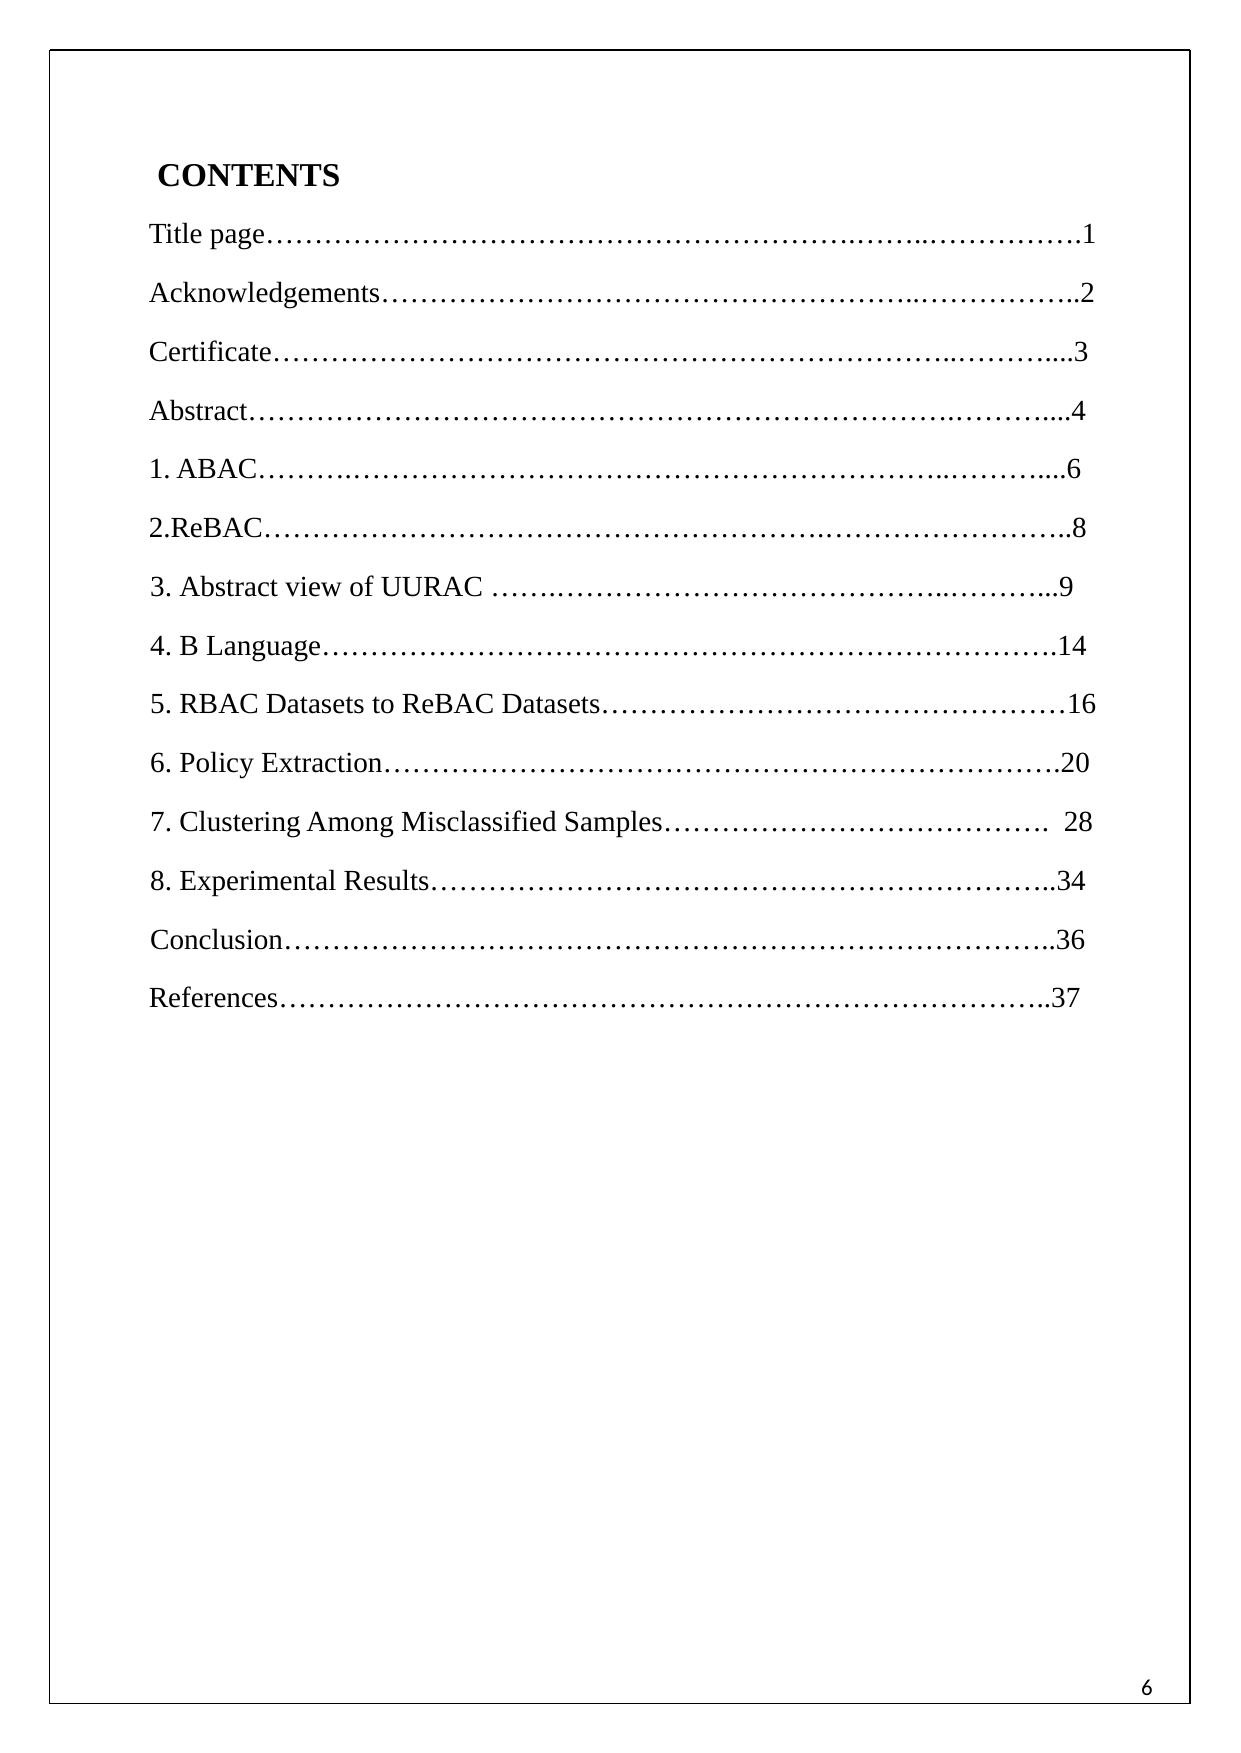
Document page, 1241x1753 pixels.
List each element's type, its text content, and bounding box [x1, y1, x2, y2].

text Conclusion……………………………………………………………………..36 [150, 922, 1152, 955]
text CONTENTS [148, 156, 1152, 194]
text Abstract……………………………………………………………….………....4 [148, 393, 1152, 426]
text References……………………………………………………………………..37 [148, 981, 1152, 1014]
list Policy Extraction…………………………………………………………….20 [150, 745, 1152, 779]
text 7. Clustering Among Misclassified Samples…………………………………. 28 [150, 804, 1152, 837]
text 2.ReBAC………………………………………………….……………………..8 [148, 510, 1152, 544]
list RBAC Datasets to ReBAC Datasets…………………………………………16 [150, 686, 1152, 720]
text Acknowledgements………………………………………………..……………..2 [148, 275, 1152, 309]
list Abstract view of UURAC …….…………………………………..………...9 [150, 569, 1152, 602]
text 1. ABAC……….……………………………………………………..………....6 [148, 451, 1152, 485]
text 8. Experimental Results………………………………………………………..34 [150, 863, 1152, 896]
list B Language………………………………………………………………….14 [150, 628, 1152, 661]
text Title page…………………………………………………….……..…………….1 [148, 216, 1152, 250]
text Certificate……………………………………………………………..………....3 [148, 334, 1152, 367]
